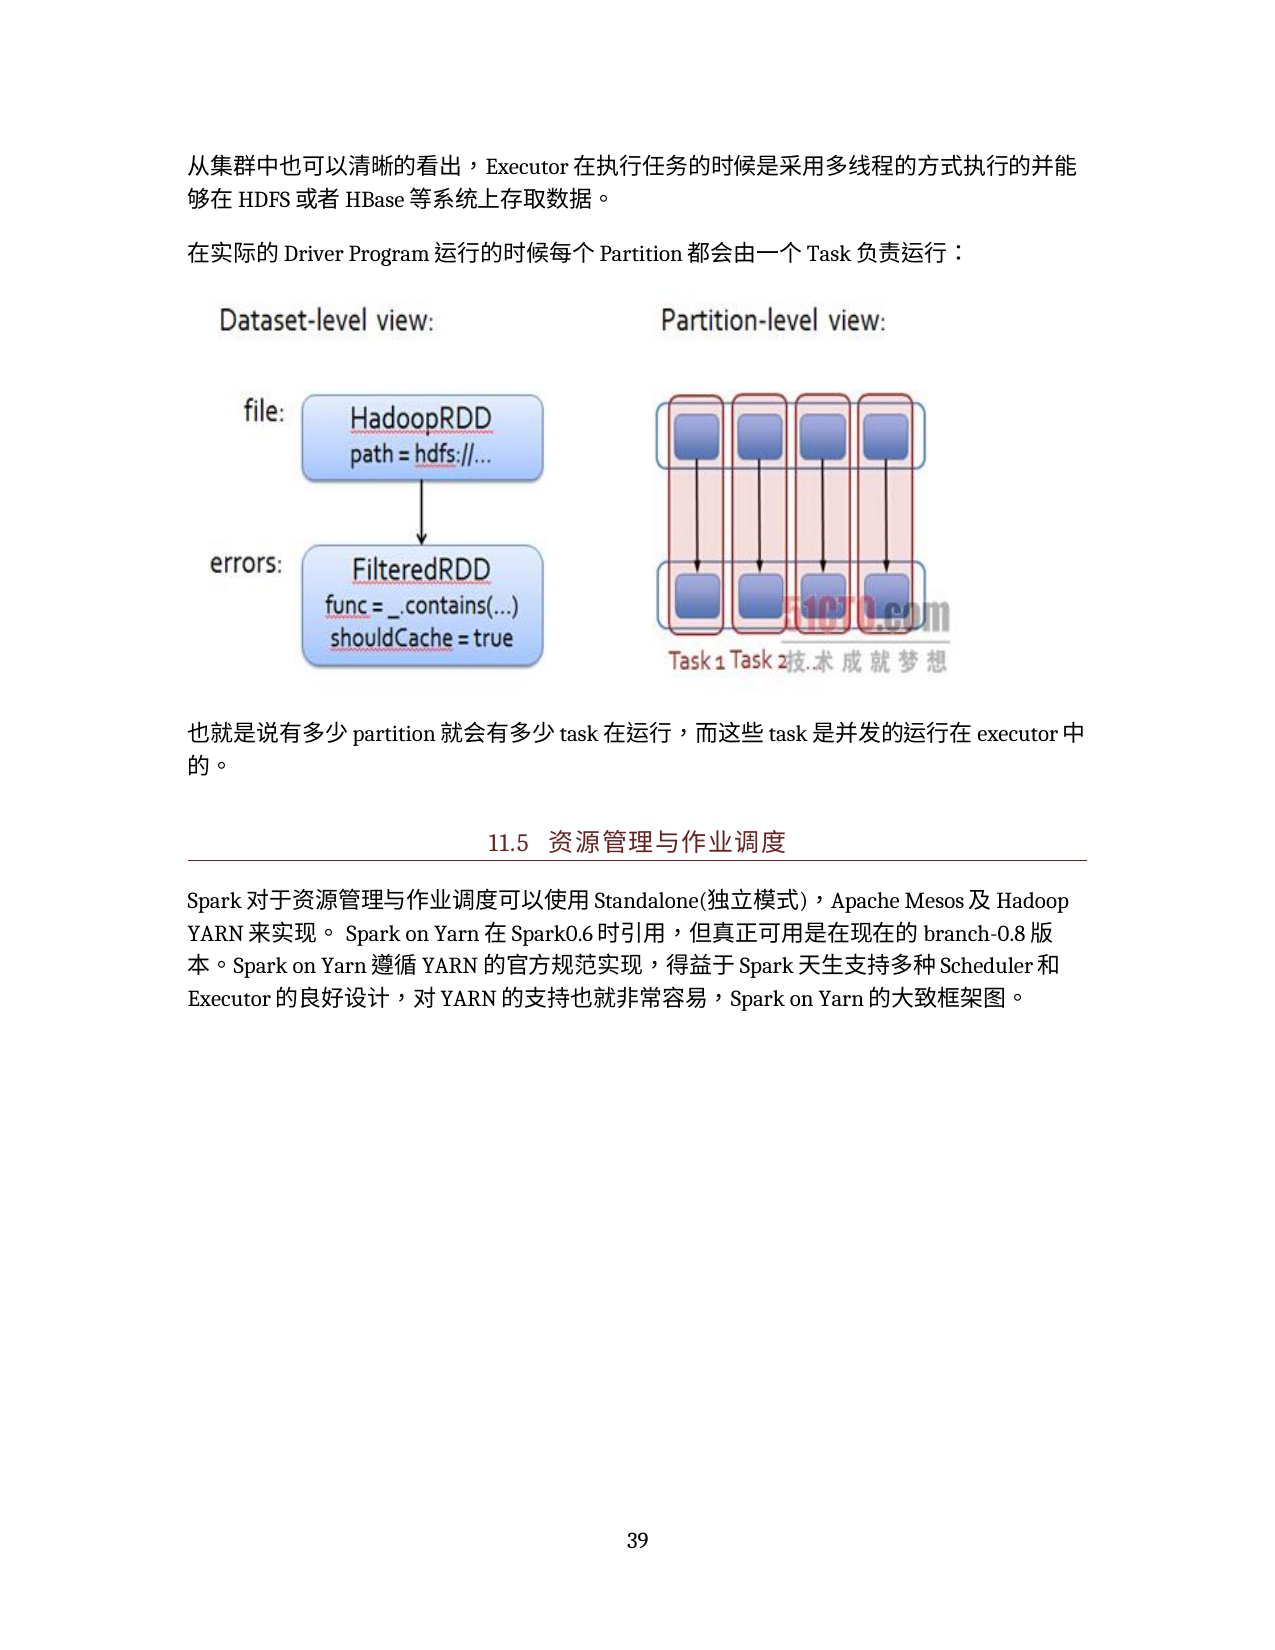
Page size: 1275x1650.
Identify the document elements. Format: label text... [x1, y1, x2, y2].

text 在实际的Driver Program运行的时候每个Partition都会由一个Task负责运行： [187, 236, 1087, 268]
text Spark对于资源管理与作业调度可以使用Standalone(独立模式)，Apache Mesos及Hadoop YARN来实现。 Spark on Yarn在Spark0.6时引用，但真正可用是在现在的branch-0.8版本。Spark on Yarn遵循YARN的官方规范实现，得益于Spark天生支持多种Scheduler和Executor的良好设计，对YARN的支持也就非常容易，Spark on Yarn的大致框架图。 [187, 884, 1087, 1013]
subtitle 资源管理与作业调度 [187, 824, 1087, 861]
picture [187, 290, 966, 695]
text 也就是说有多少partition就会有多少task在运行，而这些task是并发的运行在executor中的。 [187, 717, 1087, 781]
text 从集群中也可以清晰的看出，Executor在执行任务的时候是采用多线程的方式执行的并能够在HDFS或者HBase等系统上存取数据。 [187, 150, 1087, 214]
